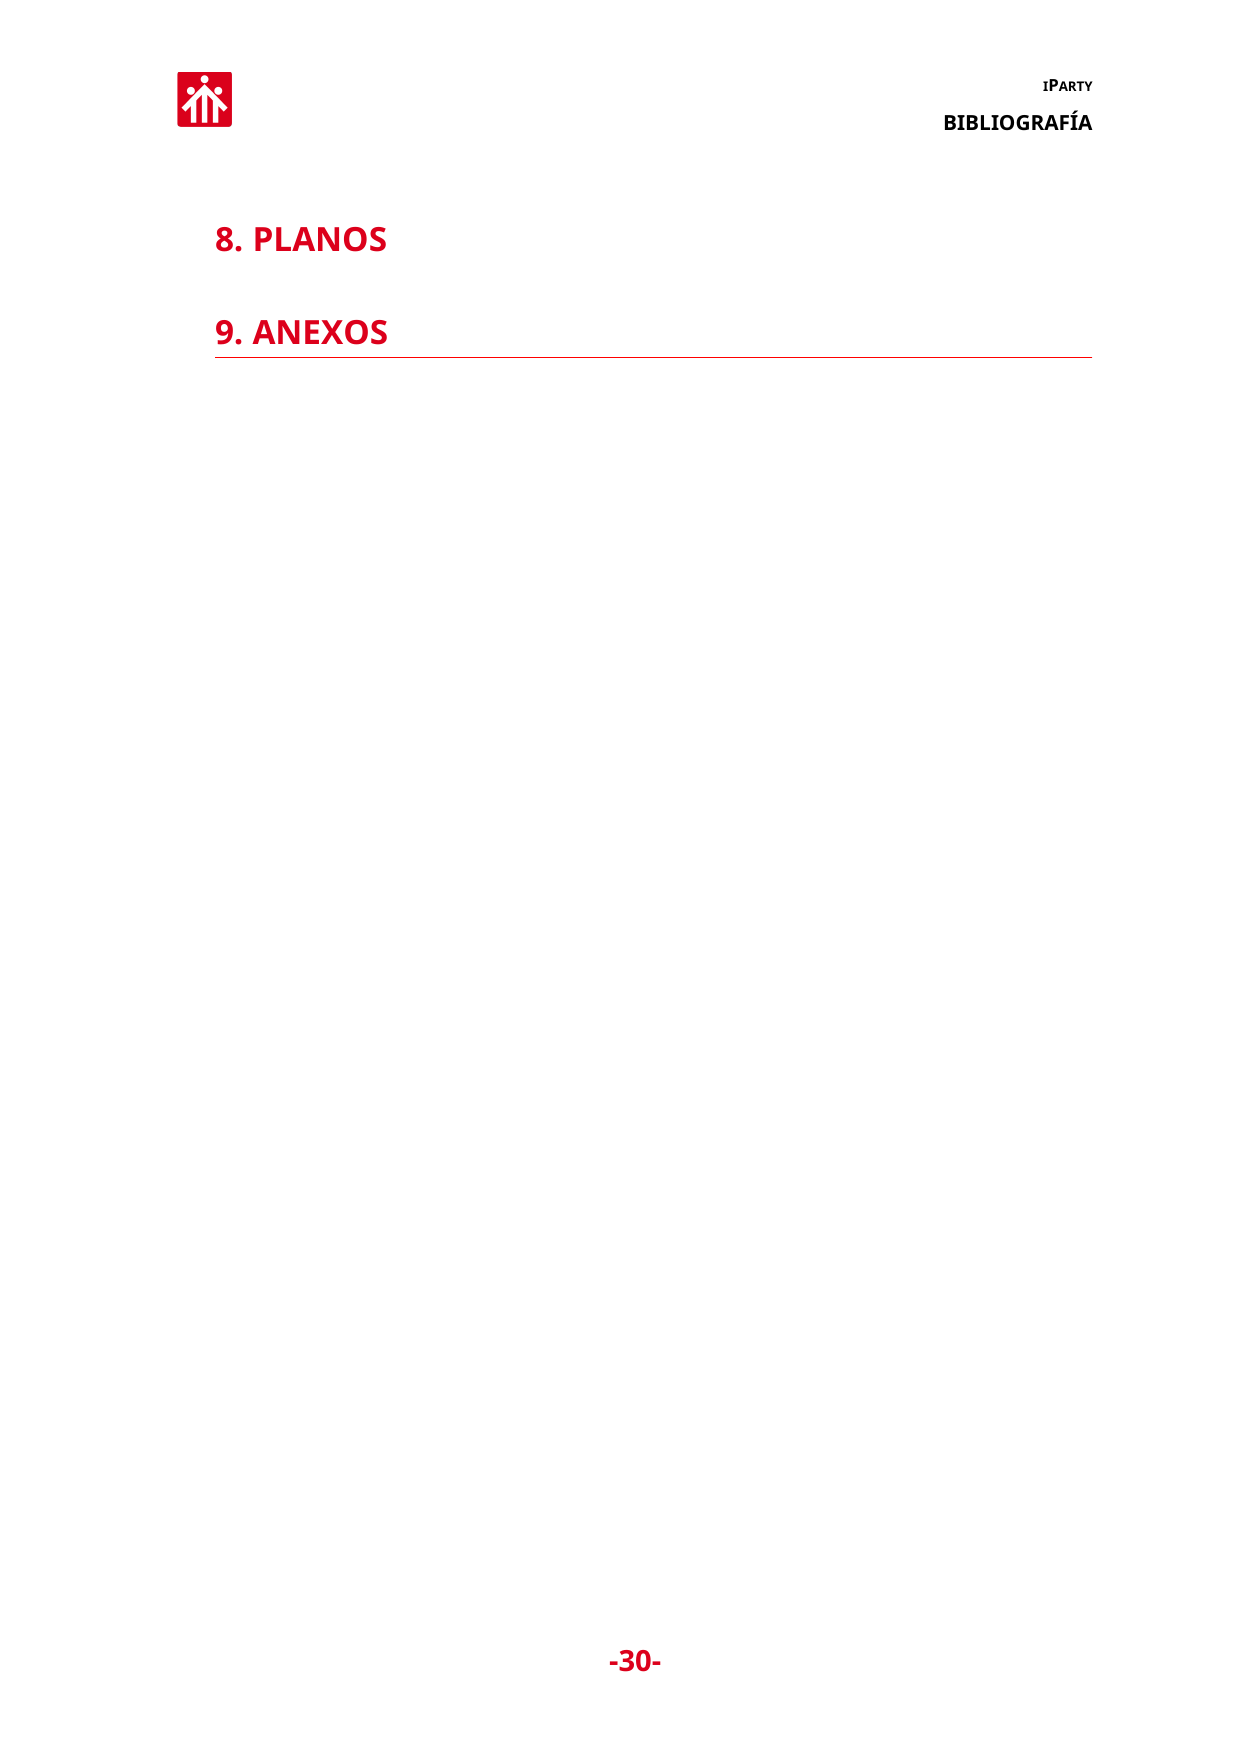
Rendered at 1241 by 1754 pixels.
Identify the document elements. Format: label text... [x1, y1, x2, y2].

subtitle Planos [215, 216, 1092, 261]
picture [177, 72, 232, 127]
subtitle Anexos [215, 309, 1092, 357]
